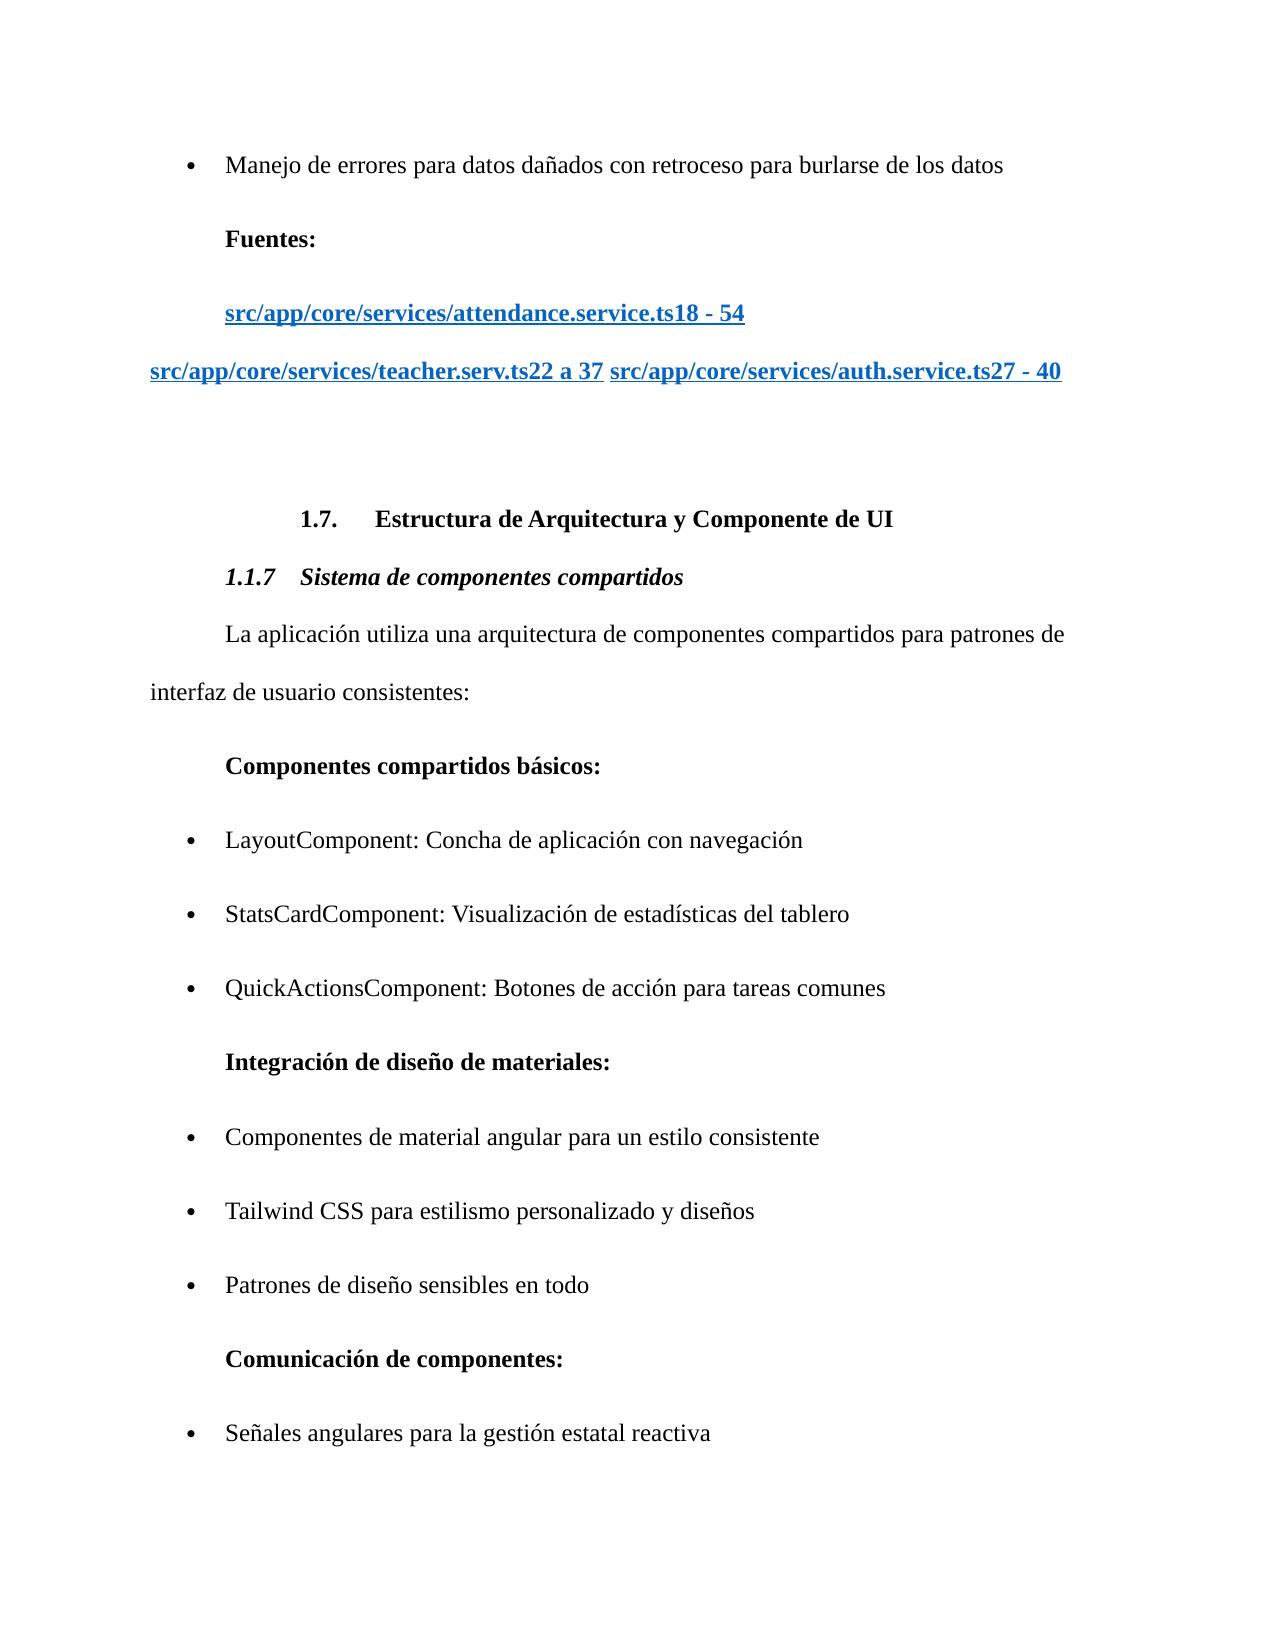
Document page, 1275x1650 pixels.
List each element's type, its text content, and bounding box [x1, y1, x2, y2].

list Tailwind CSS para estilismo personalizado y diseños [187, 1196, 1125, 1224]
list Señales angulares para la gestión estatal reactiva [187, 1418, 1125, 1447]
subtitle Estructura de Arquitectura y Componente de UI [225, 504, 1125, 533]
list Componentes de material angular para un estilo consistente [187, 1122, 1125, 1150]
text Comunicación de componentes: [150, 1344, 1125, 1373]
subtitle Sistema de componentes compartidos [225, 562, 1125, 590]
text Componentes compartidos básicos: [150, 751, 1125, 779]
list Patrones de diseño sensibles en todo [187, 1270, 1125, 1299]
text Fuentes: [150, 224, 1125, 253]
list Manejo de errores para datos dañados con retroceso para burlarse de los datos [187, 150, 1125, 179]
text Integración de diseño de materiales: [150, 1047, 1125, 1076]
text La aplicación utiliza una arquitectura de componentes compartidos para patrones de interfaz de usuario consistentes: [150, 619, 1125, 705]
text src/app/core/services/attendance.service.ts18 - 54 src/app/core/services/teacher.serv.ts22 a 37 src/app/core/services/auth.service.ts27 - 40 [150, 298, 1125, 384]
list StatsCardComponent: Visualización de estadísticas del tablero [187, 899, 1125, 928]
list LayoutComponent: Concha de aplicación con navegación [187, 825, 1125, 854]
list QuickActionsComponent: Botones de acción para tareas comunes [187, 973, 1125, 1002]
